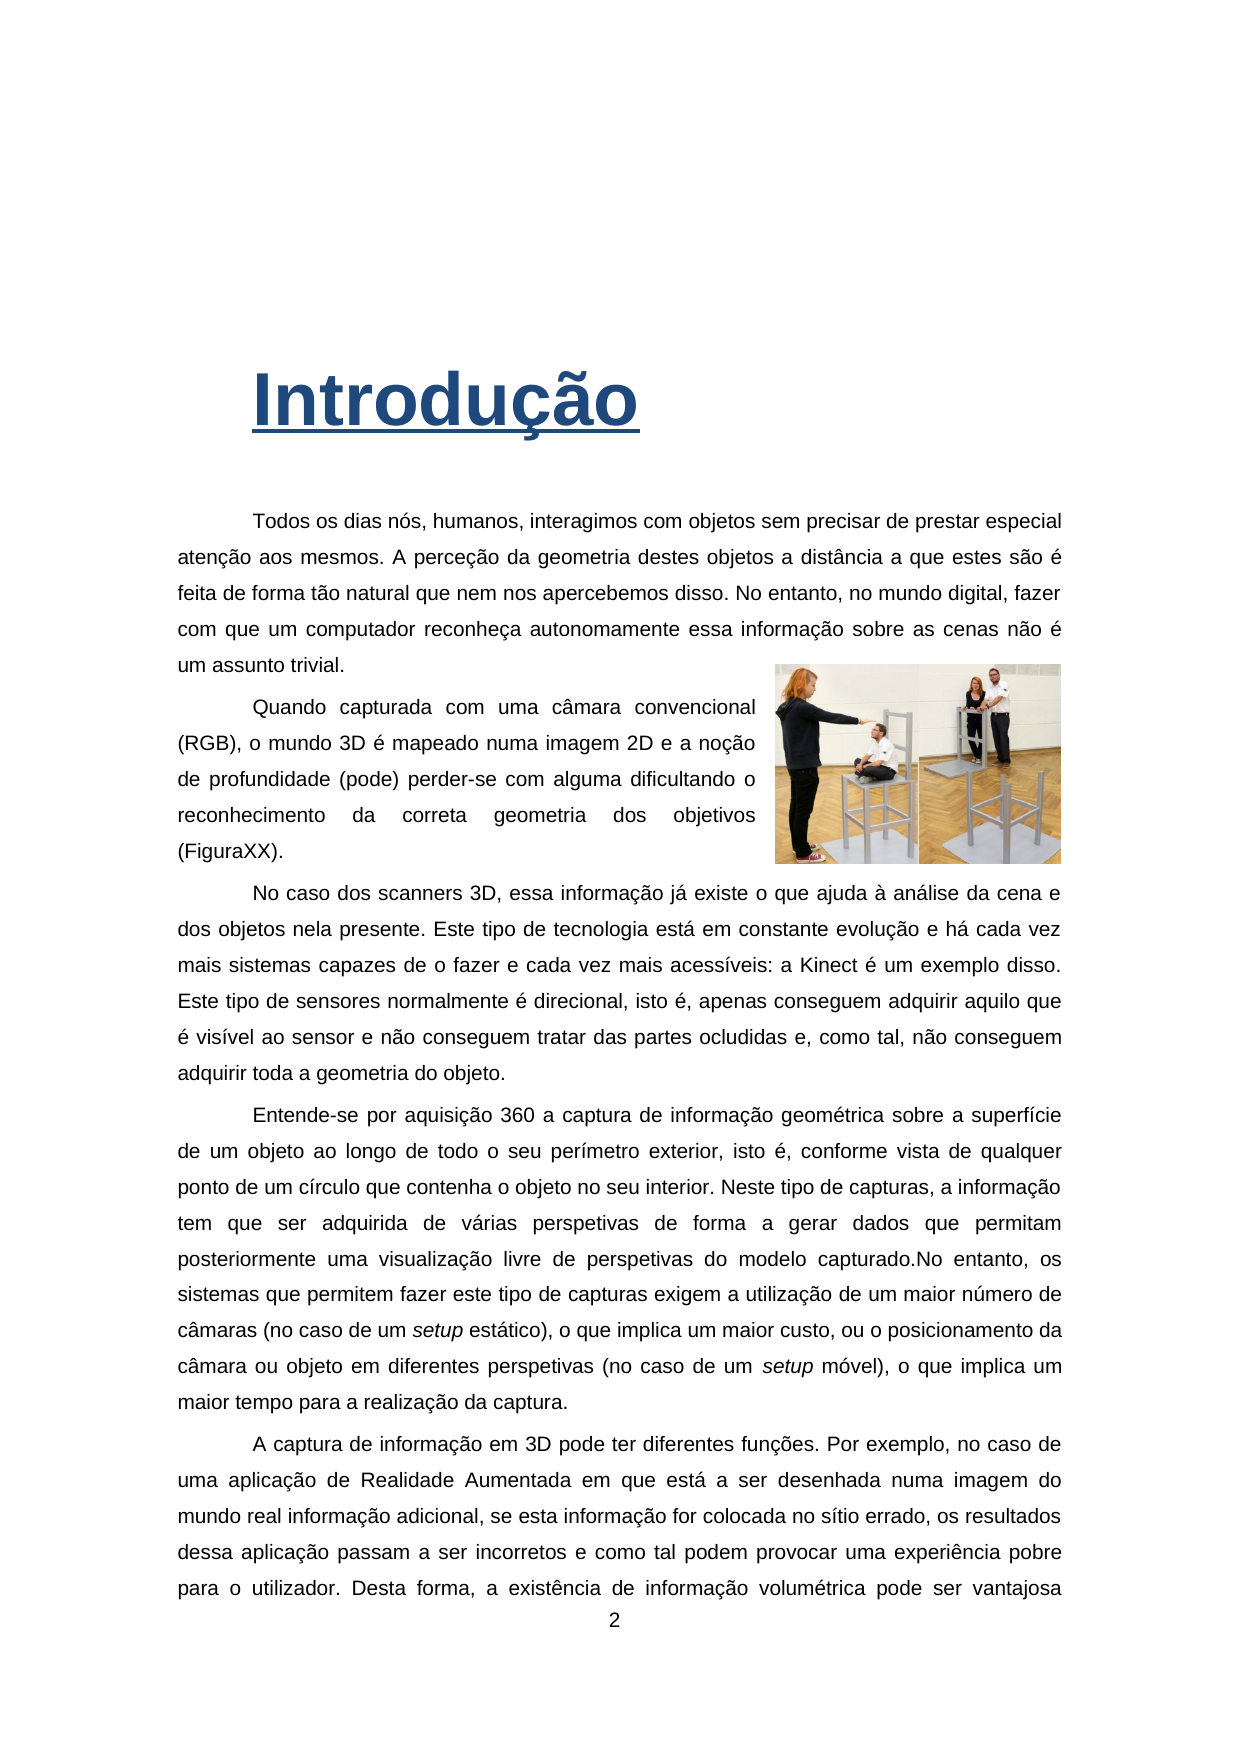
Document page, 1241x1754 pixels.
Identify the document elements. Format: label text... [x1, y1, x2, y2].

text Entende-se por aquisição 360 a captura de informação geométrica sobre a superfície de um objeto ao longo de todo o seu perímetro exterior, isto é, conforme vista de qualquer ponto de um círculo que contenha o objeto no seu interior. Neste tipo de capturas, a informação tem que ser adquirida de várias perspetivas de forma a gerar dados que permitam posteriormente uma visualização livre de perspetivas do modelo capturado.No entanto, os sistemas que permitem fazer este tipo de capturas exigem a utilização de um maior número de câmaras (no caso de um setup estático), o que implica um maior custo, ou o posicionamento da câmara ou objeto em diferentes perspetivas (no caso de um setup móvel), o que implica um maior tempo para a realização da captura. [177, 1103, 1063, 1414]
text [177, 1432, 1063, 1600]
picture [775, 664, 1061, 864]
text No caso dos scanners 3D, essa informação já existe o que ajuda à análise da cena e dos objetos nela presente. Este tipo de tecnologia está em constante evolução e há cada vez mais sistemas capazes de o fazer e cada vez mais acessíveis: a Kinect é um exemplo disso. Este tipo de sensores normalmente é direcional, isto é, apenas conseguem adquirir aquilo que é visível ao sensor e não conseguem tratar das partes ocludidas e, como tal, não conseguem adquirir toda a geometria do objeto. [177, 881, 1063, 1084]
text Todos os dias nós, humanos, interagimos com objetos sem precisar de prestar especial atenção aos mesmos. A perceção da geometria destes objetos a distância a que estes são é feita de forma tão natural que nem nos apercebemos disso. No entanto, no mundo digital, fazer com que um computador reconheça autonomamente essa informação sobre as cenas não é um assunto trivial. [177, 509, 1063, 677]
text Quando capturada com uma câmara convencional (RGB), o mundo 3D é mapeado numa imagem 2D e a noção de profundidade (pode) perder-se com alguma dificultando o reconhecimento da correta geometria dos objetivos (FiguraXX). [177, 695, 775, 862]
title Introdução [177, 354, 1063, 441]
